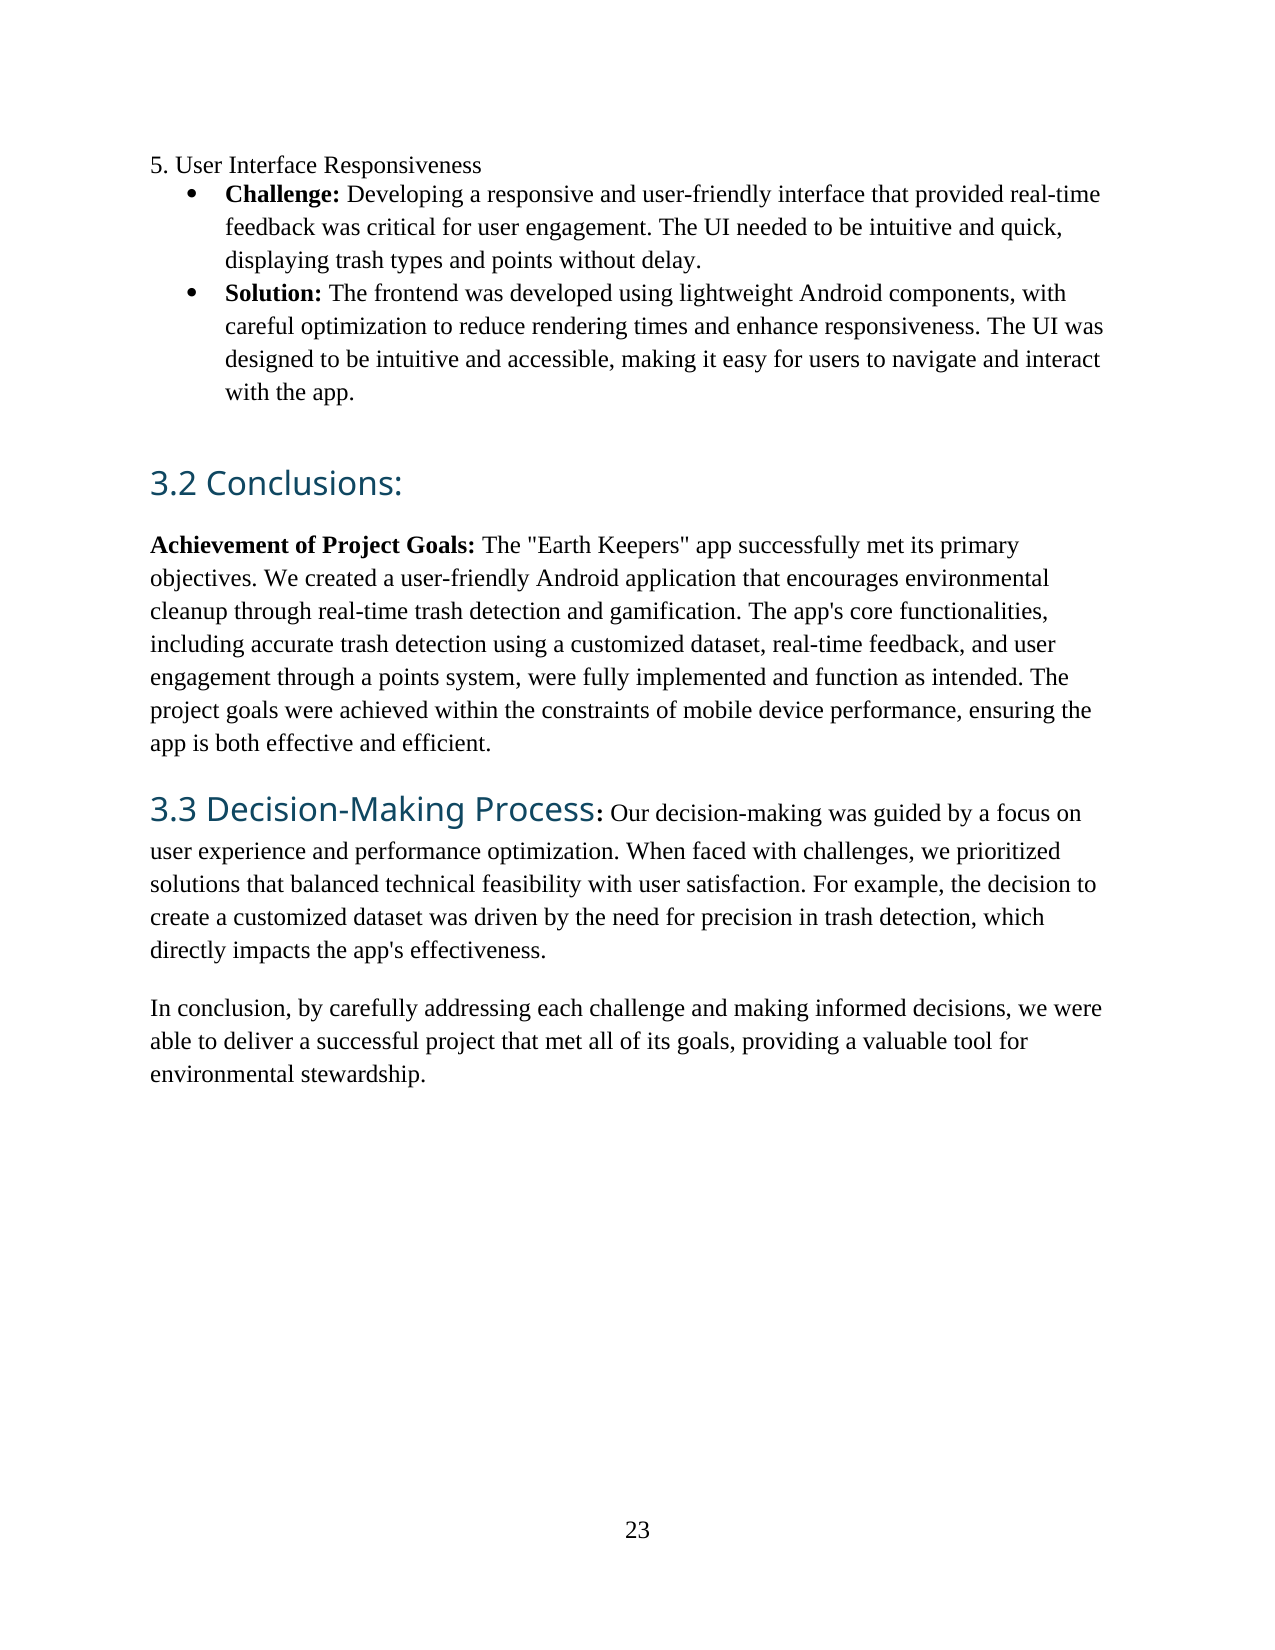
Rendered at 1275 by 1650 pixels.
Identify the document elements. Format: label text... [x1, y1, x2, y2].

list Solution: The frontend was developed using lightweight Android components, with careful optimization to reduce rendering times and enhance responsiveness. The UI was designed to be intuitive and accessible, making it easy for users to navigate and interact with the app. [187, 278, 1125, 406]
text Achievement of Project Goals: The "Earth Keepers" app successfully met its primary objectives. We created a user-friendly Android application that encourages environmental cleanup through real-time trash detection and gamification. The app's core functionalities, including accurate trash detection using a customized dataset, real-time feedback, and user engagement through a points system, were fully implemented and function as intended. The project goals were achieved within the constraints of mobile device performance, ensuring the app is both effective and efficient. [150, 530, 1125, 757]
list Challenge: Developing a responsive and user-friendly interface that provided real-time feedback was critical for user engagement. The UI needed to be intuitive and quick, displaying trash types and points without delay. [187, 179, 1125, 273]
subtitle 3.2 Conclusions: [150, 459, 1125, 505]
text In conclusion, by carefully addressing each challenge and making informed decisions, we were able to deliver a successful project that met all of its goals, providing a valuable tool for environmental stewardship. [150, 993, 1125, 1088]
text 5. User Interface Responsiveness [150, 150, 1125, 179]
text 3.3 Decision-Making Process: Our decision-making was guided by a focus on user experience and performance optimization. When faced with challenges, we prioritized solutions that balanced technical feasibility with user satisfaction. For example, the decision to create a customized dataset was driven by the need for precision in trash detection, which directly impacts the app's effectiveness. [150, 786, 1125, 964]
